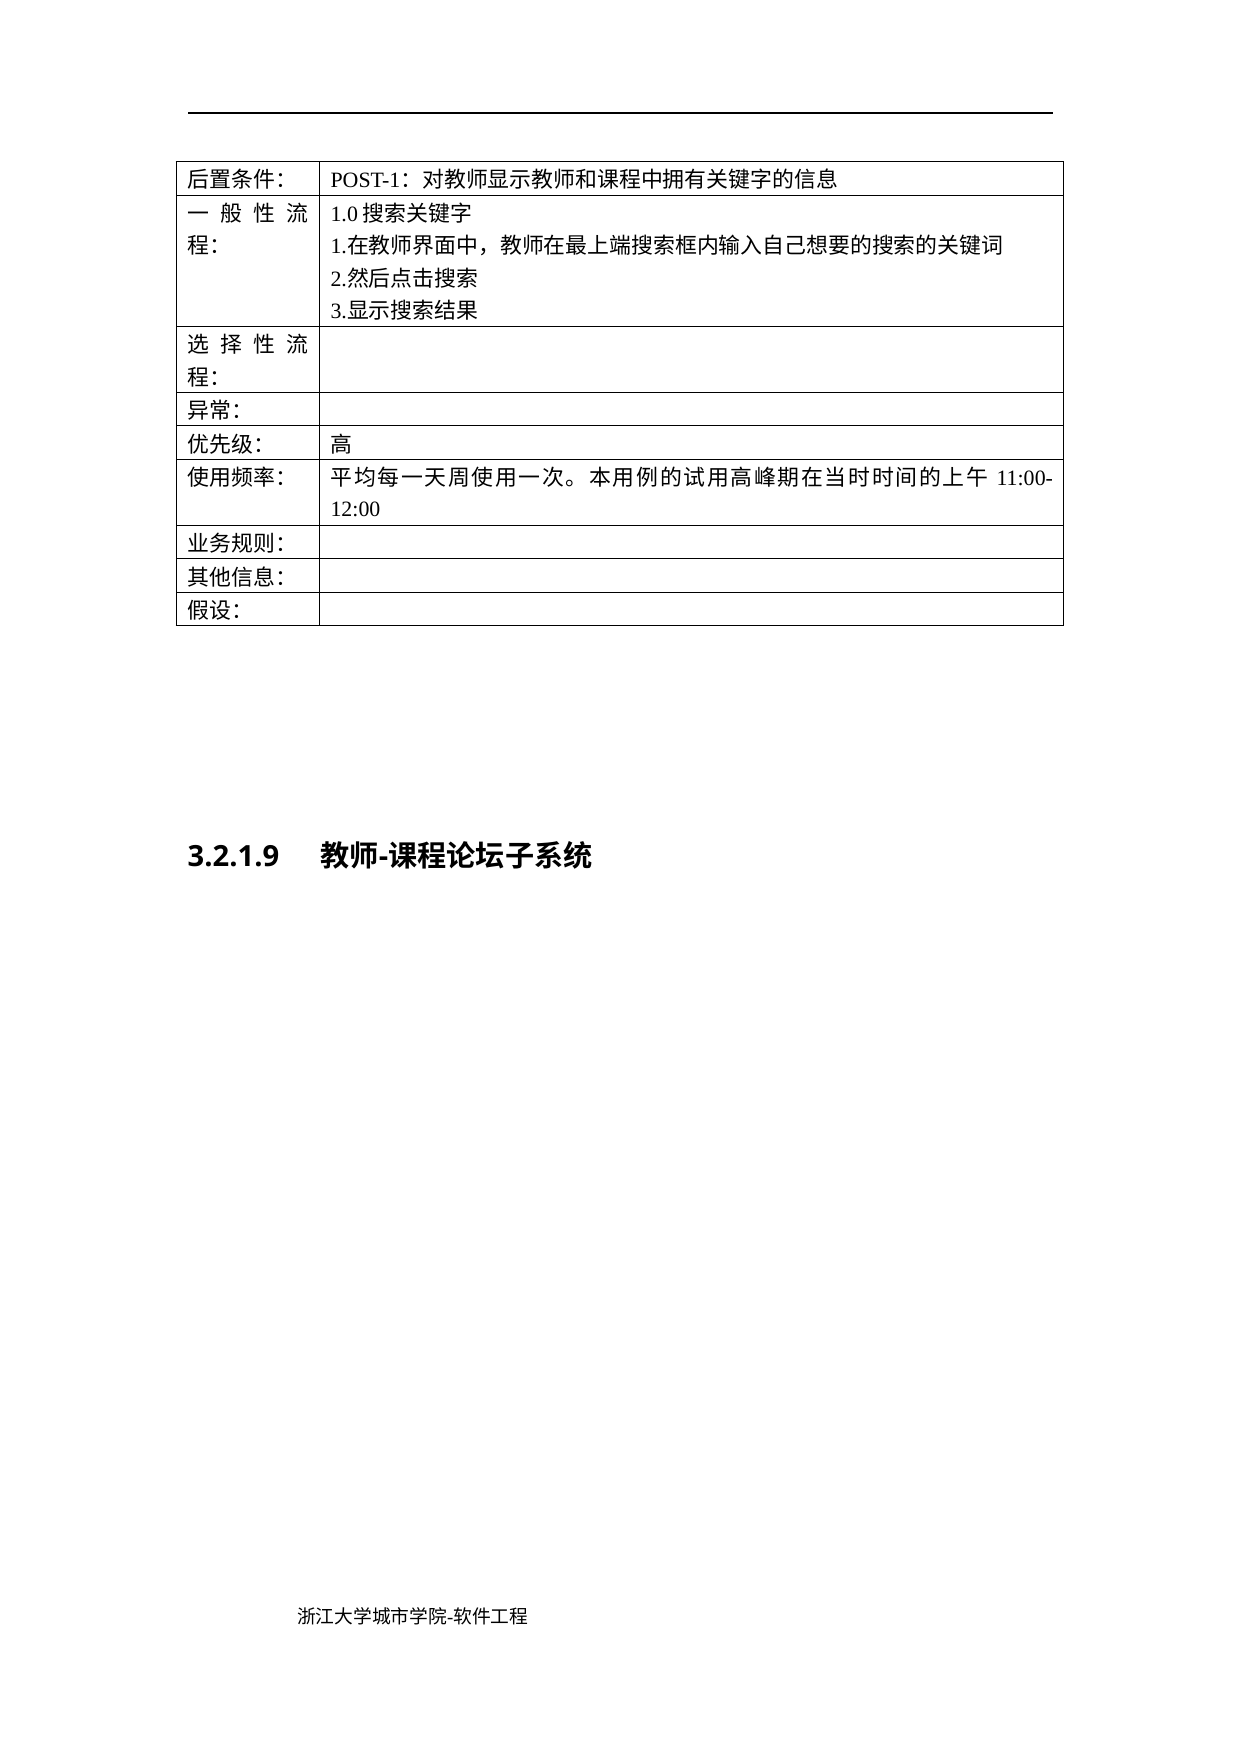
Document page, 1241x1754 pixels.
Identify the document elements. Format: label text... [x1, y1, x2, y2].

table_cell [320, 327, 1063, 392]
table_cell [320, 593, 1063, 625]
table_cell [320, 393, 1063, 425]
table_cell 异常： [177, 393, 319, 425]
table_cell 高 [320, 426, 1063, 459]
table_cell [320, 526, 1063, 558]
text 教师-课程论坛子系统 [187, 821, 1053, 886]
table_cell POST-1：对教师显示教师和课程中拥有关键字的信息 [320, 162, 1063, 194]
table_cell 1.0搜索关键字 1.在教师界面中，教师在最上端搜索框内输入自己想要的搜索的关键词 2.然后点击搜索 3.显示搜索结果 [320, 196, 1063, 326]
table_cell 优先级： [177, 426, 319, 459]
table_cell 其他信息： [177, 559, 319, 592]
table_cell 业务规则： [177, 526, 319, 558]
table_cell 平均每一天周使用一次。本用例的试用高峰期在当时时间的上午11:00-12:00 [320, 460, 1063, 525]
table_cell 使用频率： [177, 460, 319, 525]
table_cell [320, 559, 1063, 592]
table_cell 选择性流程： [177, 327, 319, 392]
table_cell 一般性流程： [177, 196, 319, 326]
table_cell 后置条件： [177, 162, 319, 194]
table_cell 假设： [177, 593, 319, 625]
